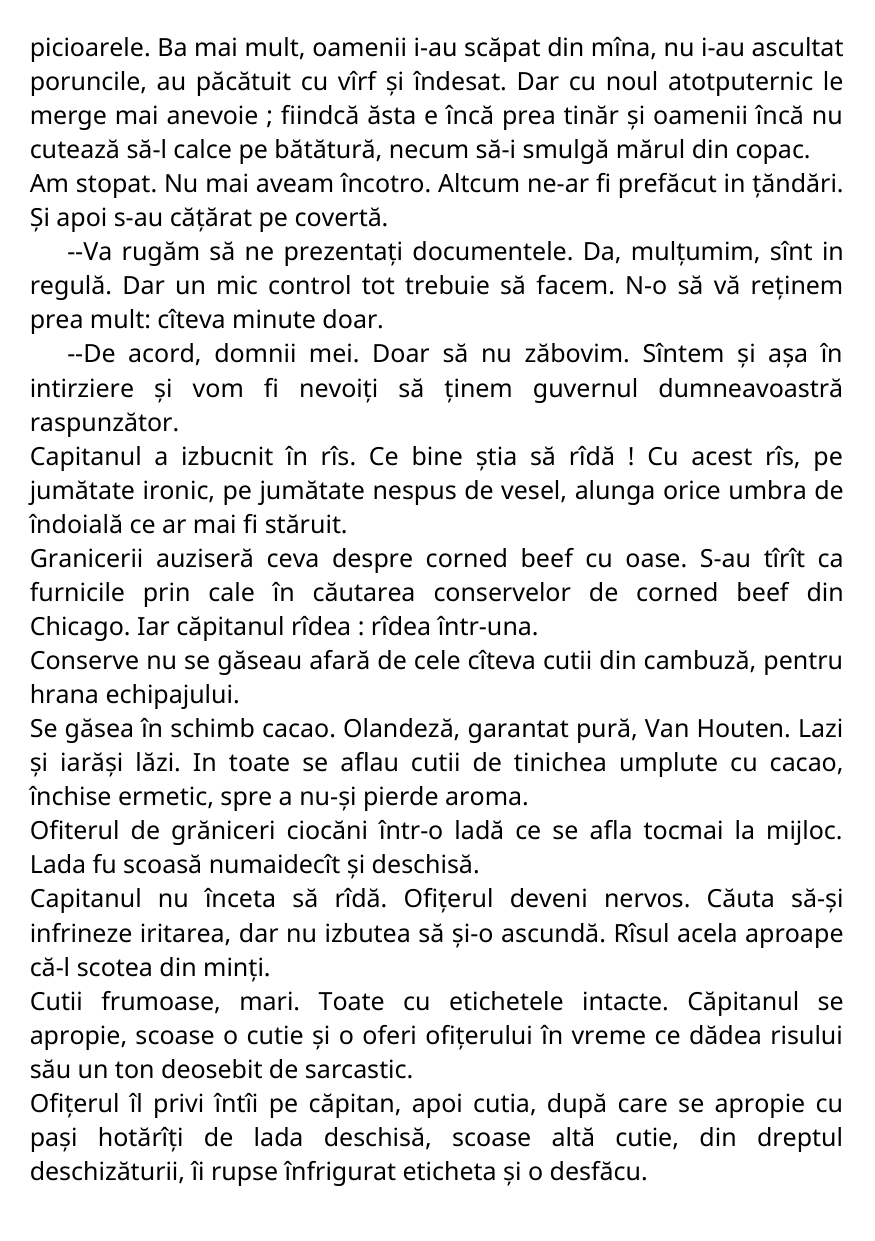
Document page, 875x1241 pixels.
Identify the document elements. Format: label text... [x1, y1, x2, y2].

text --De acord, domnii mei. Doar să nu zăbovim. Sîntem şi aşa în intirziere şi vom fi nevoiţi să ţinem guvernul dumneavoastră raspunzător. [29, 336, 844, 438]
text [29, 29, 844, 166]
text Se găsea în schimb cacao. Olandeză, garantat pură, Van Houten. Lazi şi iarăşi lăzi. In toate se aflau cutii de tinichea umplute cu cacao, închise ermetic, spre a nu-şi pierde aroma. [29, 711, 844, 813]
text Granicerii auziseră ceva despre corned beef cu oase. S-au tîrît ca furnicile prin cale în căutarea conservelor de corned beef din Chicago. Iar căpitanul rîdea : rîdea într-una. [29, 541, 844, 643]
text Conserve nu se găseau afară de cele cîteva cutii din cambuză, pentru hrana echipajului. [29, 643, 844, 711]
text Capitanul nu înceta să rîdă. Ofiţerul deveni nervos. Căuta să-şi infrineze iritarea, dar nu izbutea să şi-o ascundă. Rîsul acela aproape că-l scotea din minţi. [29, 881, 844, 983]
text --Va rugăm să ne prezentaţi documentele. Da, mulţumim, sînt in regulă. Dar un mic control tot trebuie să facem. N-o să vă reţinem prea mult: cîteva minute doar. [29, 234, 844, 336]
text Capitanul a izbucnit în rîs. Ce bine ştia să rîdă ! Cu acest rîs, pe jumătate ironic, pe jumătate nespus de vesel, alunga orice umbra de îndoială ce ar mai fi stăruit. [29, 438, 844, 541]
text Am stopat. Nu mai aveam încotro. Altcum ne-ar fi prefăcut in ţăndări. Şi apoi s-au căţărat pe covertă. [29, 166, 844, 234]
text Ofiţerul îl privi întîi pe căpitan, apoi cutia, după care se apropie cu paşi hotărîţi de lada deschisă, scoase altă cutie, din dreptul deschizăturii, îi rupse înfrigurat eticheta şi o desfăcu. [29, 1086, 844, 1188]
text Ofiterul de grăniceri ciocăni într-o ladă ce se afla tocmai la mijloc. Lada fu scoasă numaidecît şi deschisă. [29, 813, 844, 881]
text Cutii frumoase, mari. Toate cu etichetele intacte. Căpitanul se apropie, scoase o cutie şi o oferi ofiţerului în vreme ce dădea risului său un ton deosebit de sarcastic. [29, 983, 844, 1086]
